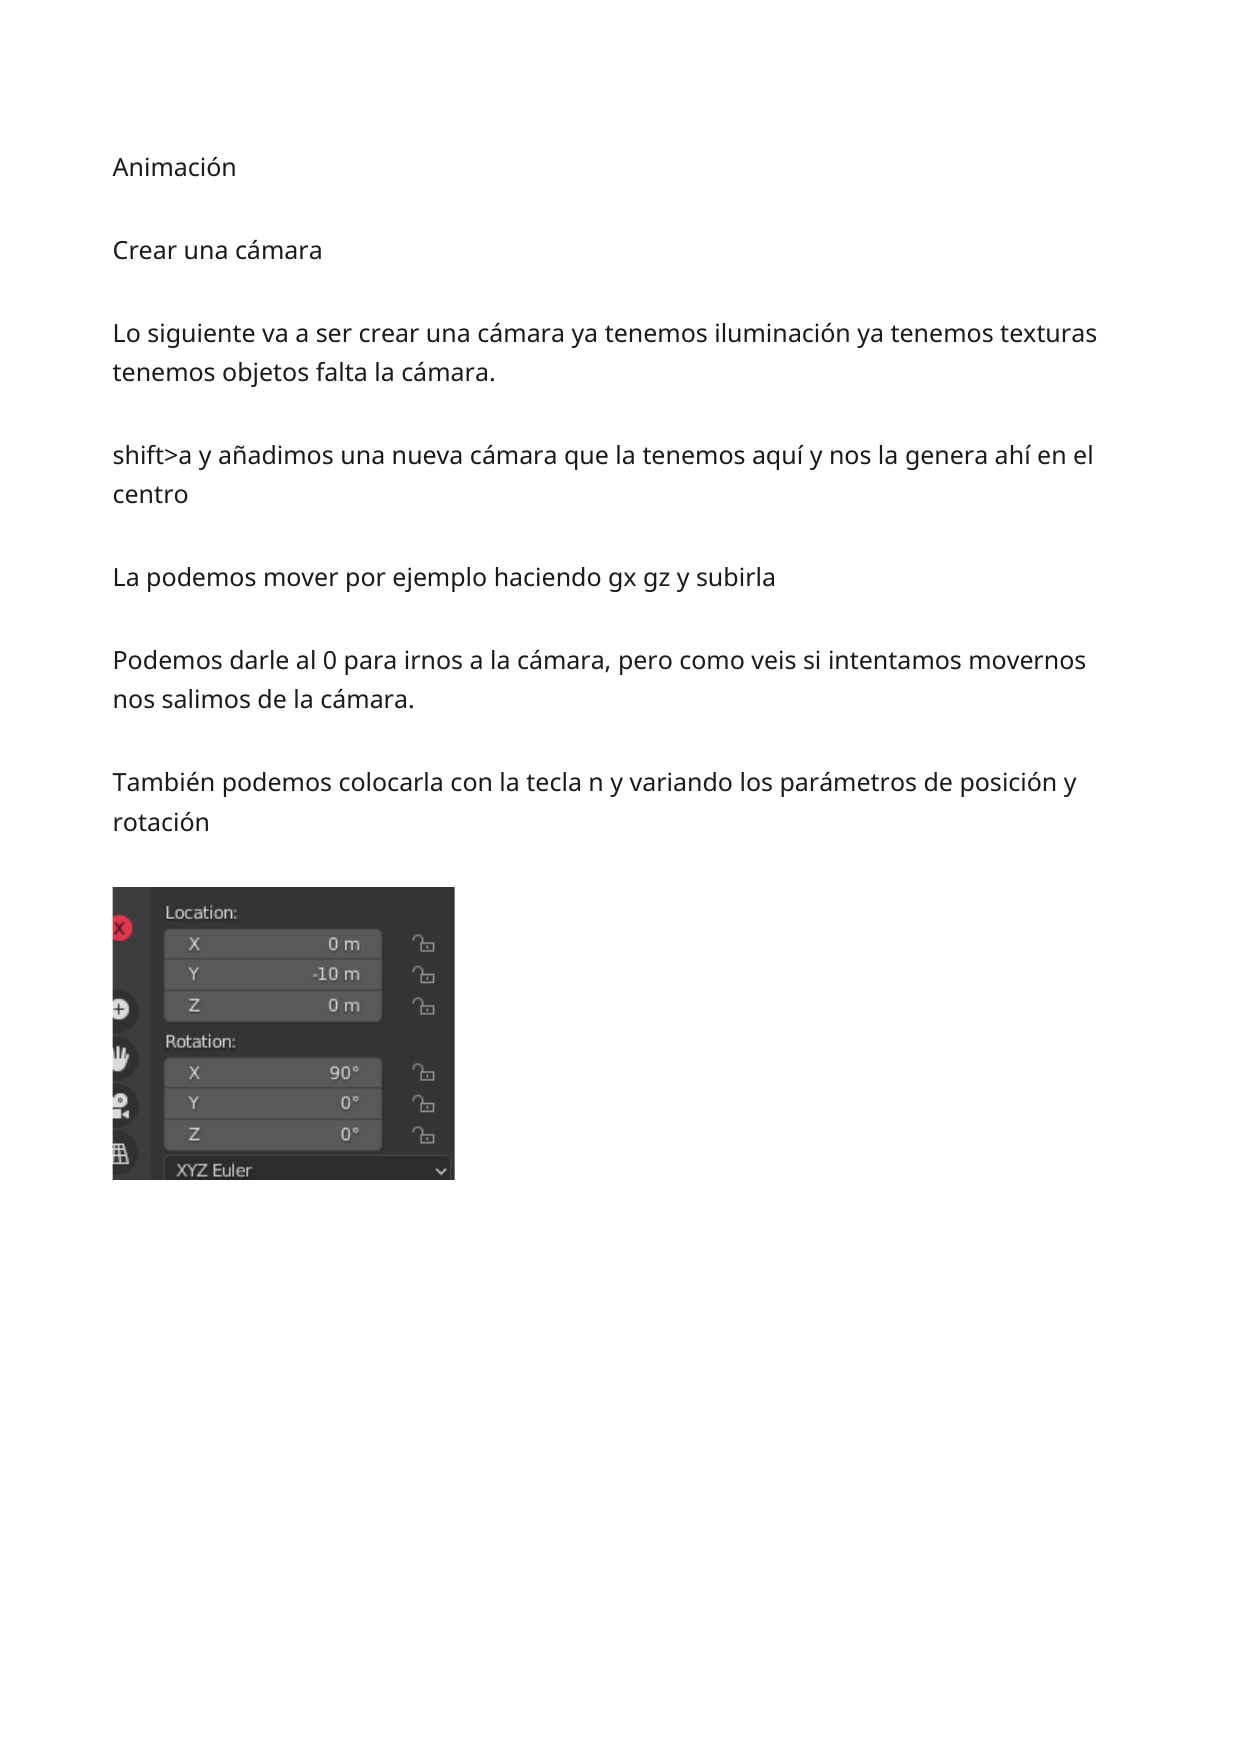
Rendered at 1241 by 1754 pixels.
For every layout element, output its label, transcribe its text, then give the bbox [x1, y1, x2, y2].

picture [112, 887, 455, 1180]
text shift>a y añadimos una nueva cámara que la tenemos aquí y nos la genera ahí en el centro [112, 438, 1128, 511]
text Crear una cámara [112, 233, 1128, 267]
text Podemos darle al 0 para irnos a la cámara, pero como veis si intentamos movernos nos salimos de la cámara. [112, 643, 1128, 716]
text Lo siguiente va a ser crear una cámara ya tenemos iluminación ya tenemos texturas tenemos objetos falta la cámara. [112, 316, 1128, 389]
text También podemos colocarla con la tecla n y variando los parámetros de posición y rotación [112, 765, 1128, 838]
text Animación [112, 150, 1128, 184]
text La podemos mover por ejemplo haciendo gx gz y subirla [112, 560, 1128, 594]
